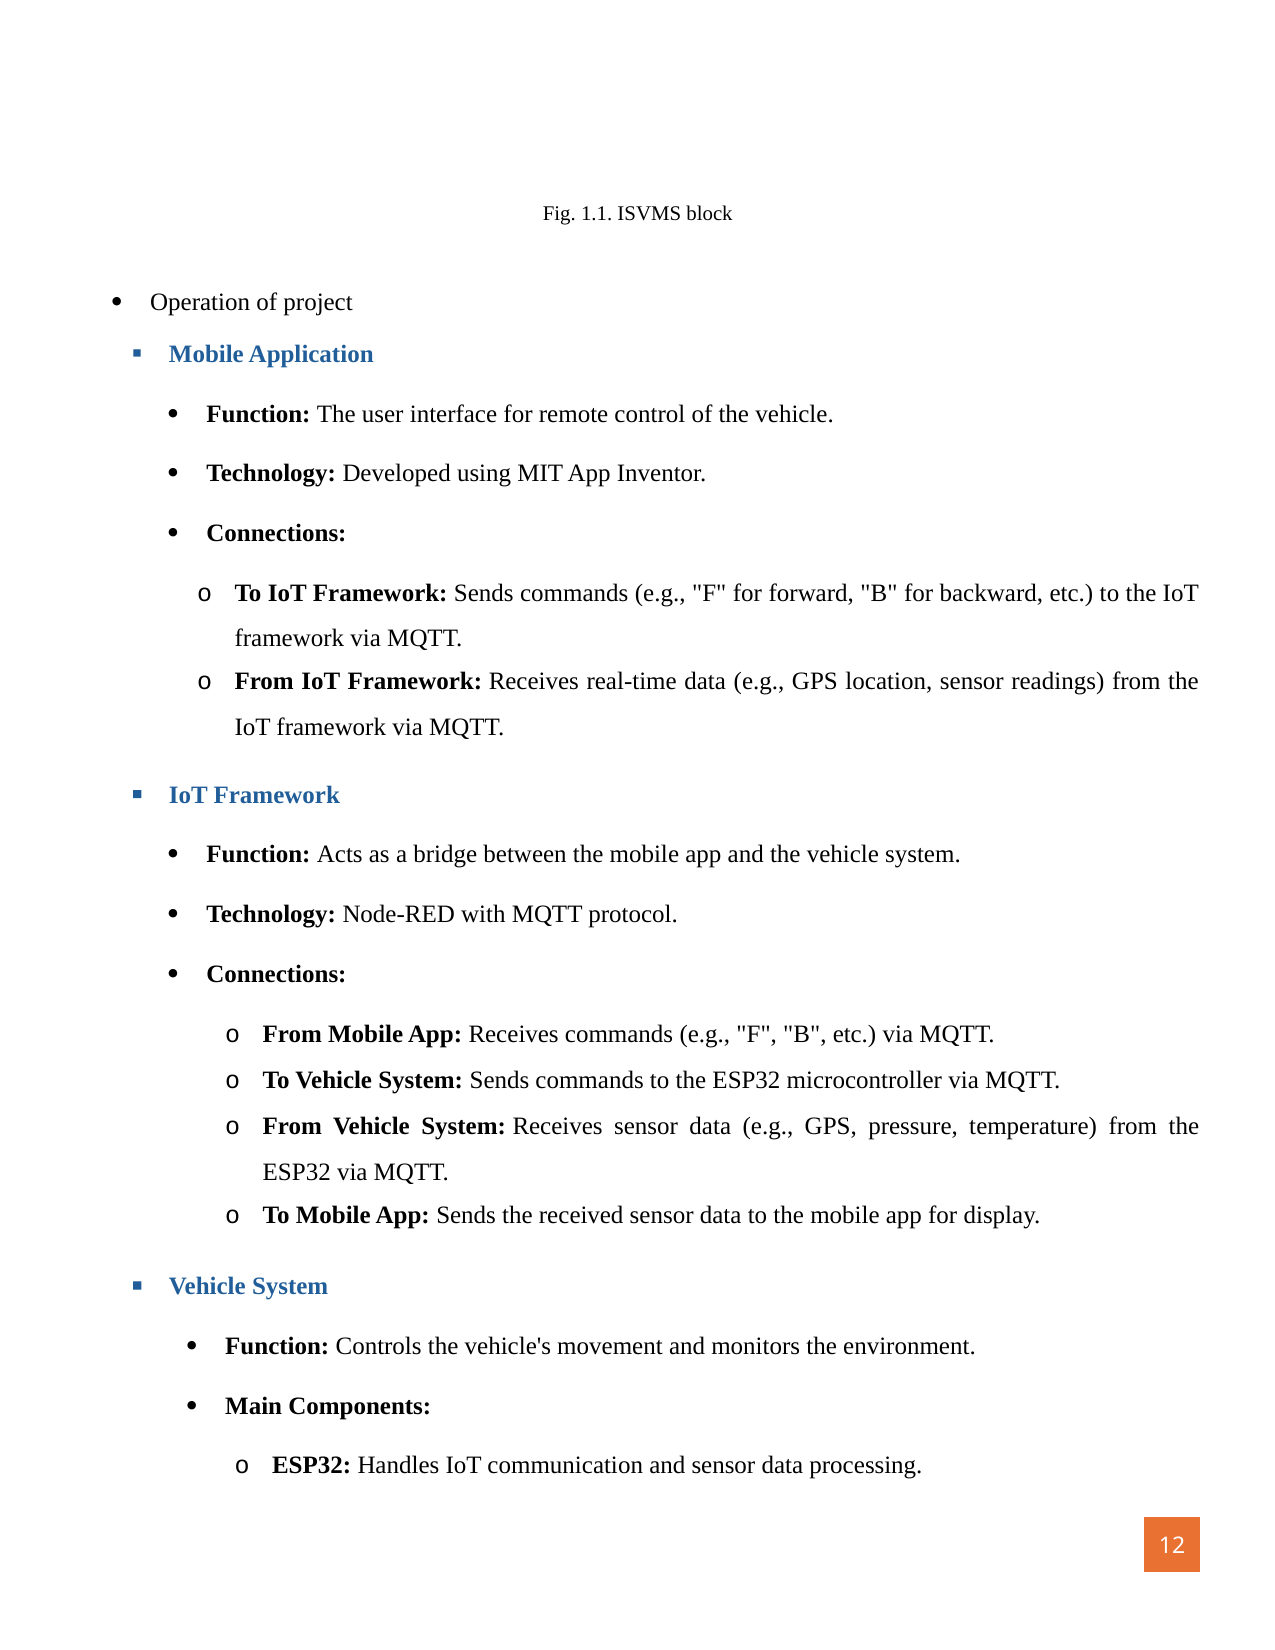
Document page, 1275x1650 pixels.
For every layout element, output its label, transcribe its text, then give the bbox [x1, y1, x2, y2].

list ESP32: Handles IoT communication and sensor data processing. [234, 1451, 1200, 1481]
list From Mobile App: Receives commands (e.g., "F", "B", etc.) via MQTT. [225, 1019, 1200, 1050]
list Function: The user interface for remote control of the vehicle. [169, 399, 1200, 427]
list To Vehicle System: Sends commands to the ESP32 microcontroller via MQTT. [225, 1065, 1200, 1096]
list From IoT Framework: Receives real-time data (e.g., GPS location, sensor readings) from the IoT framework via MQTT. [197, 666, 1200, 740]
list Function: Controls the vehicle's movement and monitors the environment. [187, 1331, 1200, 1360]
list Technology: Developed using MIT App Inventor. [169, 458, 1200, 487]
list Connections: [169, 959, 1200, 988]
list To IoT Framework: Sends commands (e.g., "F" for forward, "B" for backward, etc.) to the IoT framework via MQTT. [197, 578, 1200, 652]
list IoT Framework [131, 780, 1200, 808]
list Function: Acts as a bridge between the mobile app and the vehicle system. [169, 839, 1200, 868]
list Operation of project [112, 287, 1200, 315]
list Technology: Node-RED with MQTT protocol. [169, 899, 1200, 928]
list From Vehicle System: Receives sensor data (e.g., GPS, pressure, temperature) from the ESP32 via MQTT. [225, 1111, 1200, 1185]
text Fig. 1.1. ISVMS block [75, 201, 1200, 225]
list Mobile Application [131, 339, 1200, 368]
list Main Components: [187, 1391, 1200, 1419]
list Vehicle System [131, 1271, 1200, 1300]
list To Mobile App: Sends the received sensor data to the mobile app for display. [225, 1200, 1200, 1231]
list Connections: [169, 518, 1200, 547]
